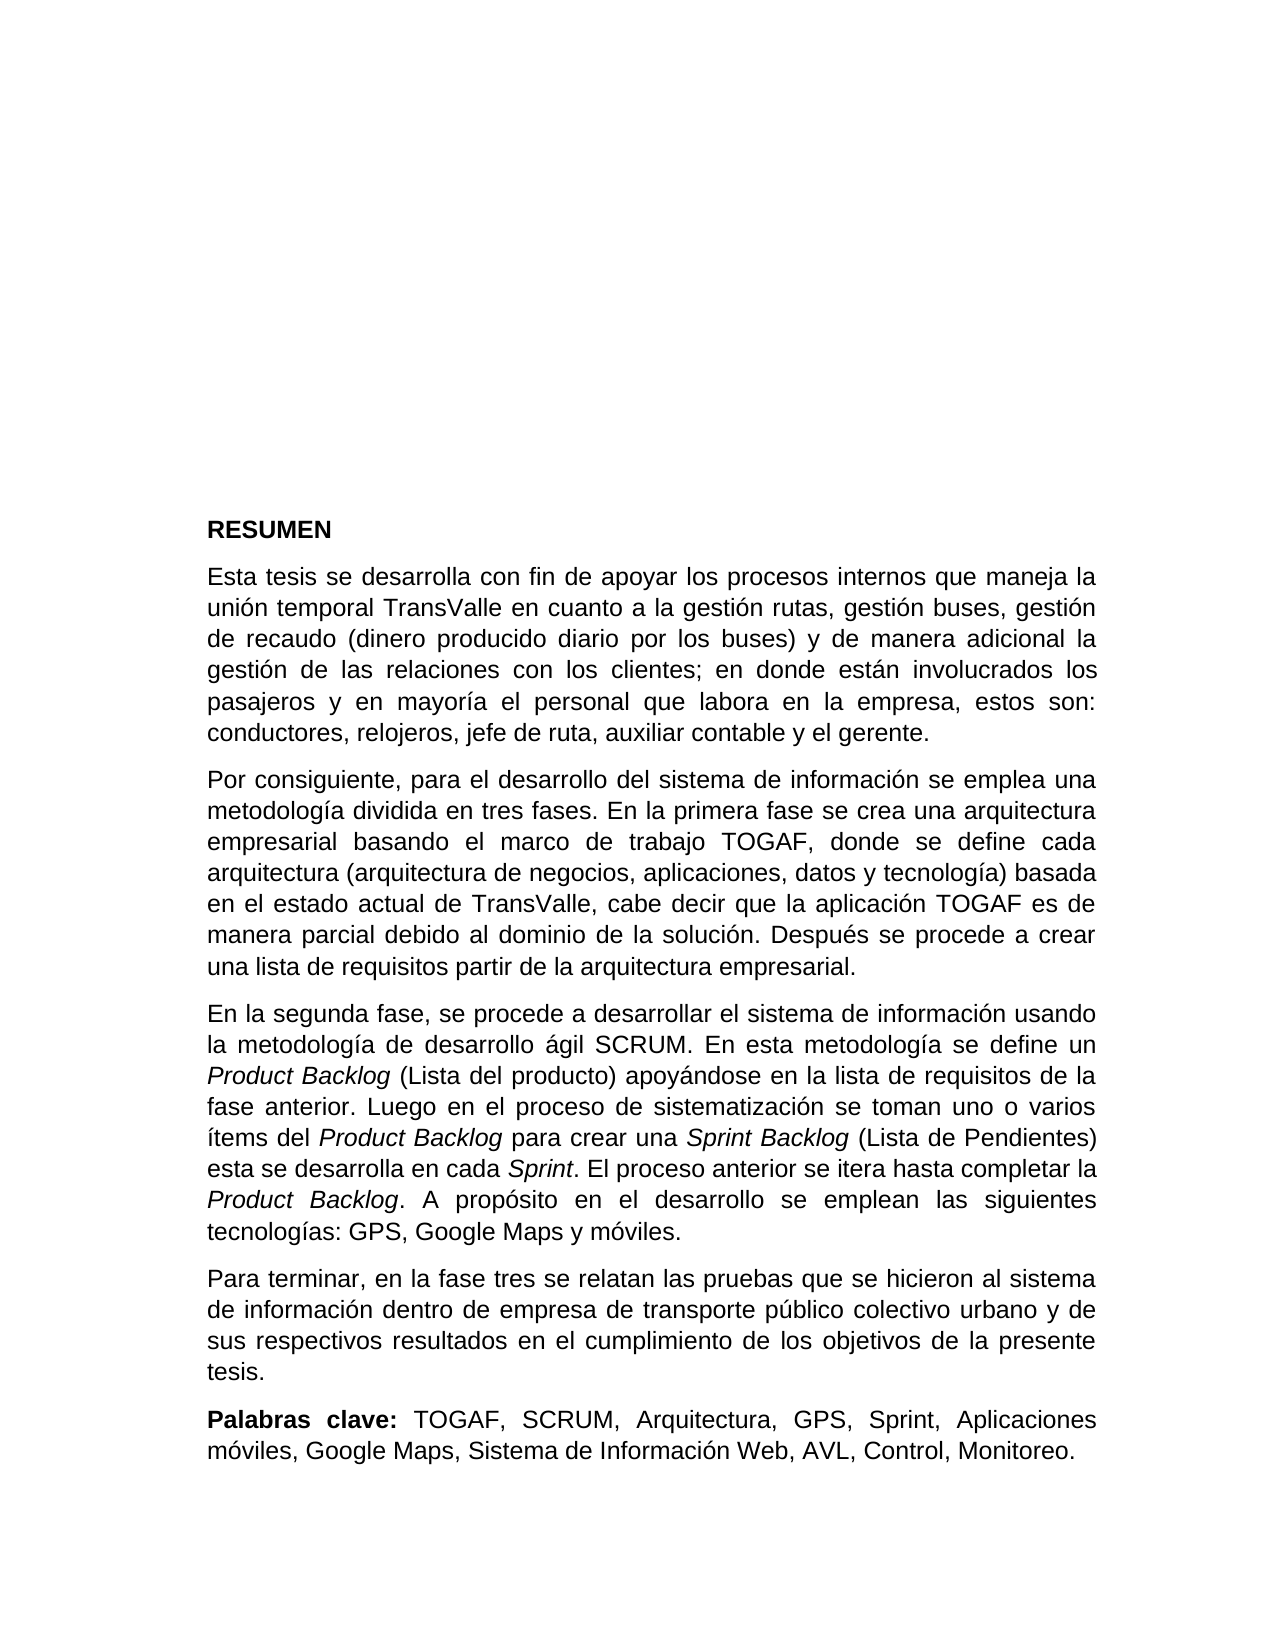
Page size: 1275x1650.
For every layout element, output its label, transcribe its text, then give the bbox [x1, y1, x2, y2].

text RESUMEN [207, 514, 1098, 543]
text En la segunda fase, se procede a desarrollar el sistema de información usando la metodología de desarrollo ágil SCRUM. En esta metodología se define un Product Backlog (Lista del producto) apoyándose en la lista de requisitos de la fase anterior. Luego en el proceso de sistematización se toman uno o varios ítems del Product Backlog para crear una Sprint Backlog (Lista de Pendientes) esta se desarrolla en cada Sprint. El proceso anterior se itera hasta completar la Product Backlog. A propósito en el desarrollo se emplean las siguientes tecnologías: GPS, Google Maps y móviles. [207, 999, 1098, 1245]
text Por consiguiente, para el desarrollo del sistema de información se emplea una metodología dividida en tres fases. En la primera fase se crea una arquitectura empresarial basando el marco de trabajo TOGAF, donde se define cada arquitectura (arquitectura de negocios, aplicaciones, datos y tecnología) basada en el estado actual de TransValle, cabe decir que la aplicación TOGAF es de manera parcial debido al dominio de la solución. Después se procede a crear una lista de requisitos partir de la arquitectura empresarial. [207, 765, 1098, 980]
text Para terminar, en la fase tres se relatan las pruebas que se hicieron al sistema de información dentro de empresa de transporte público colectivo urbano y de sus respectivos resultados en el cumplimiento de los objetivos de la presente tesis. [207, 1264, 1098, 1386]
text Esta tesis se desarrolla con fin de apoyar los procesos internos que maneja la unión temporal TransValle en cuanto a la gestión rutas, gestión buses, gestión de recaudo (dinero producido diario por los buses) y de manera adicional la gestión de las relaciones con los clientes; en donde están involucrados los pasajeros y en mayoría el personal que labora en la empresa, estos son: conductores, relojeros, jefe de ruta, auxiliar contable y el gerente. [207, 562, 1098, 746]
text Palabras clave: TOGAF, SCRUM, Arquitectura, GPS, Sprint, Aplicaciones móviles, Google Maps, Sistema de Información Web, AVL, Control, Monitoreo. [207, 1405, 1098, 1465]
